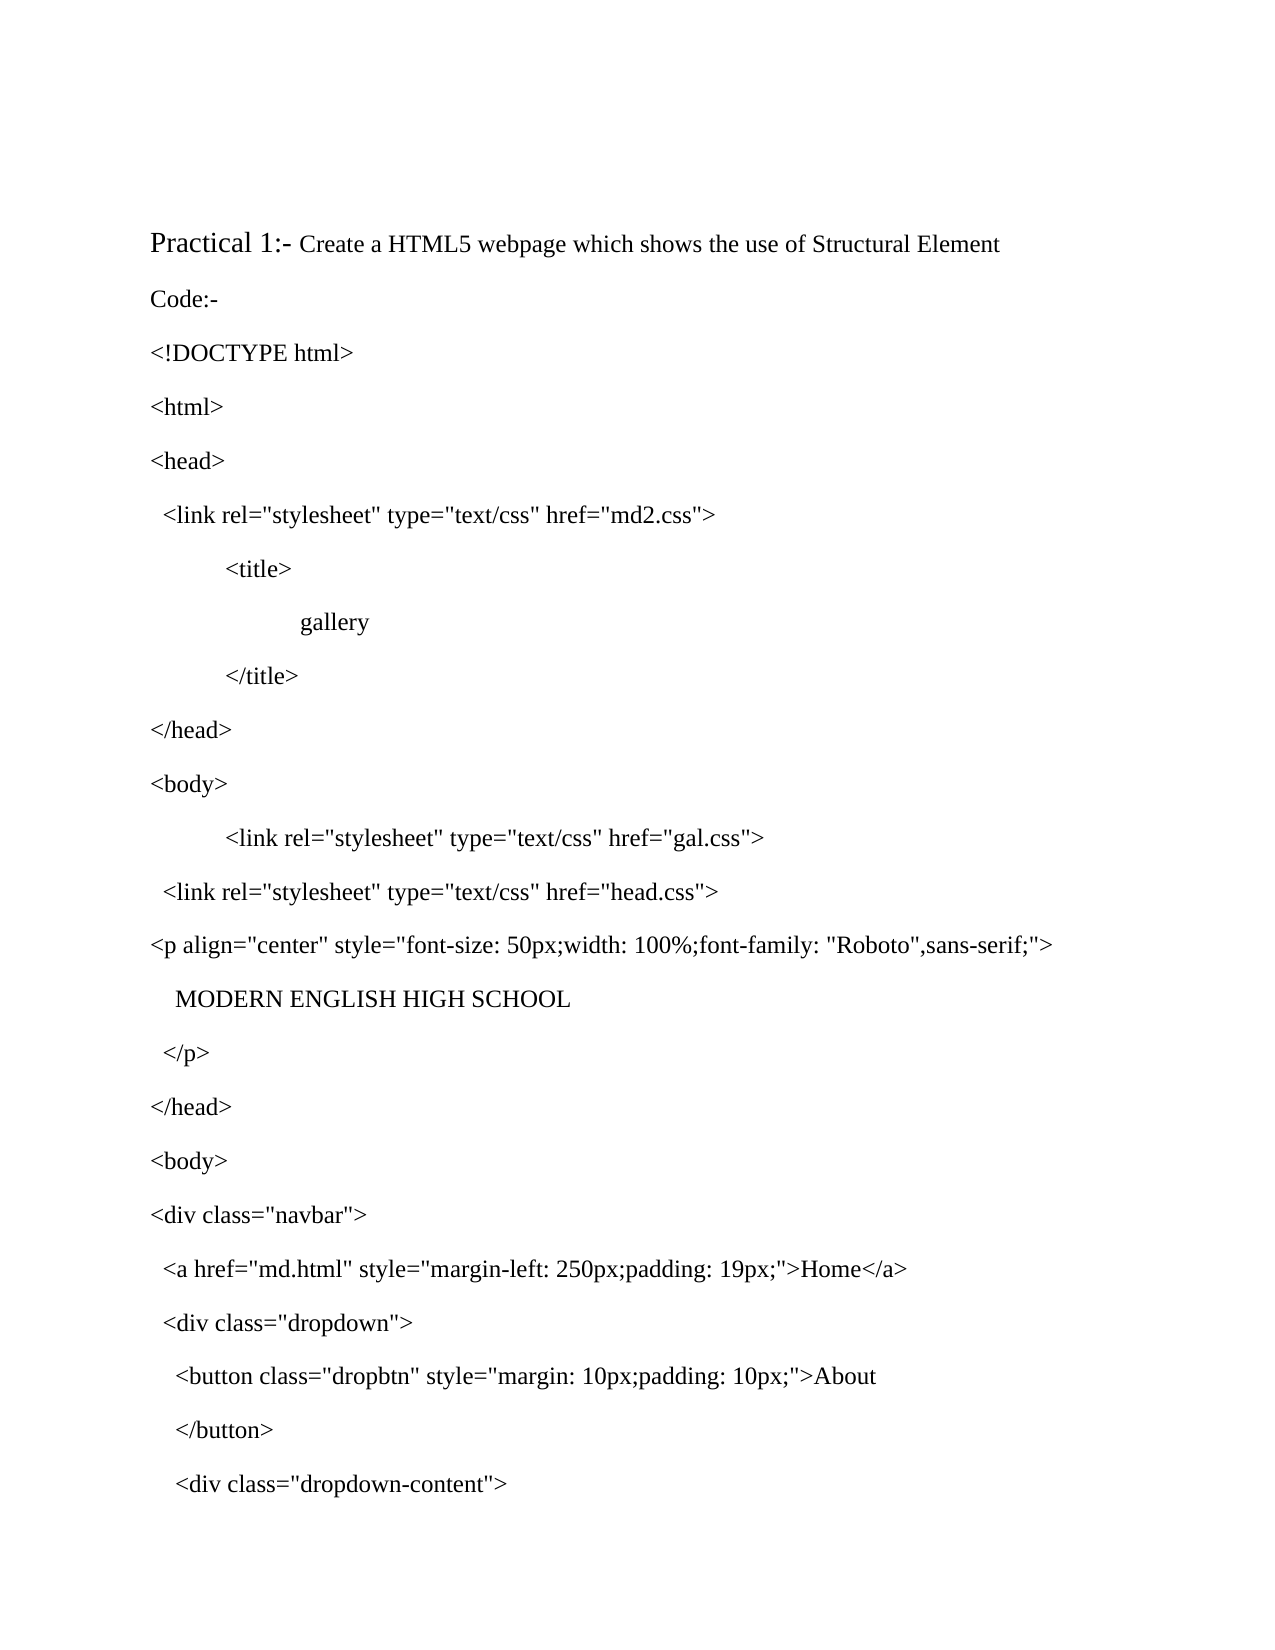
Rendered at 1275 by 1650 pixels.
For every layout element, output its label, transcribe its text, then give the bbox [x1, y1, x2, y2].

text </title> [150, 661, 1125, 690]
text gallery [150, 607, 1125, 636]
text <title> [150, 554, 1125, 582]
text <div class="navbar"> [150, 1200, 1125, 1229]
text <p align="center" style="font-size: 50px;width: 100%;font-family: "Roboto",sans-serif;"> [150, 931, 1125, 959]
text </head> [150, 715, 1125, 744]
text <body> [150, 769, 1125, 798]
text <link rel="stylesheet" type="text/css" href="gal.css"> [150, 823, 1125, 852]
text <link rel="stylesheet" type="text/css" href="head.css"> [150, 877, 1125, 906]
text <div class="dropdown-content"> [150, 1469, 1125, 1498]
text Code:- [150, 284, 1125, 313]
text </p> [150, 1038, 1125, 1067]
text <link rel="stylesheet" type="text/css" href="md2.css"> [150, 500, 1125, 528]
text MODERN ENGLISH HIGH SCHOOL [150, 984, 1125, 1013]
text <a href="md.html" style="margin-left: 250px;padding: 19px;">Home</a> [150, 1254, 1125, 1282]
text <html> [150, 392, 1125, 421]
text <button class="dropbtn" style="margin: 10px;padding: 10px;">About [150, 1361, 1125, 1390]
text </button> [150, 1415, 1125, 1444]
text </head> [150, 1092, 1125, 1121]
text <!DOCTYPE html> [150, 338, 1125, 367]
text <head> [150, 446, 1125, 475]
text <div class="dropdown"> [150, 1308, 1125, 1336]
text <body> [150, 1146, 1125, 1175]
text Practical 1:- Create a HTML5 webpage which shows the use of Structural Element [150, 225, 1125, 258]
